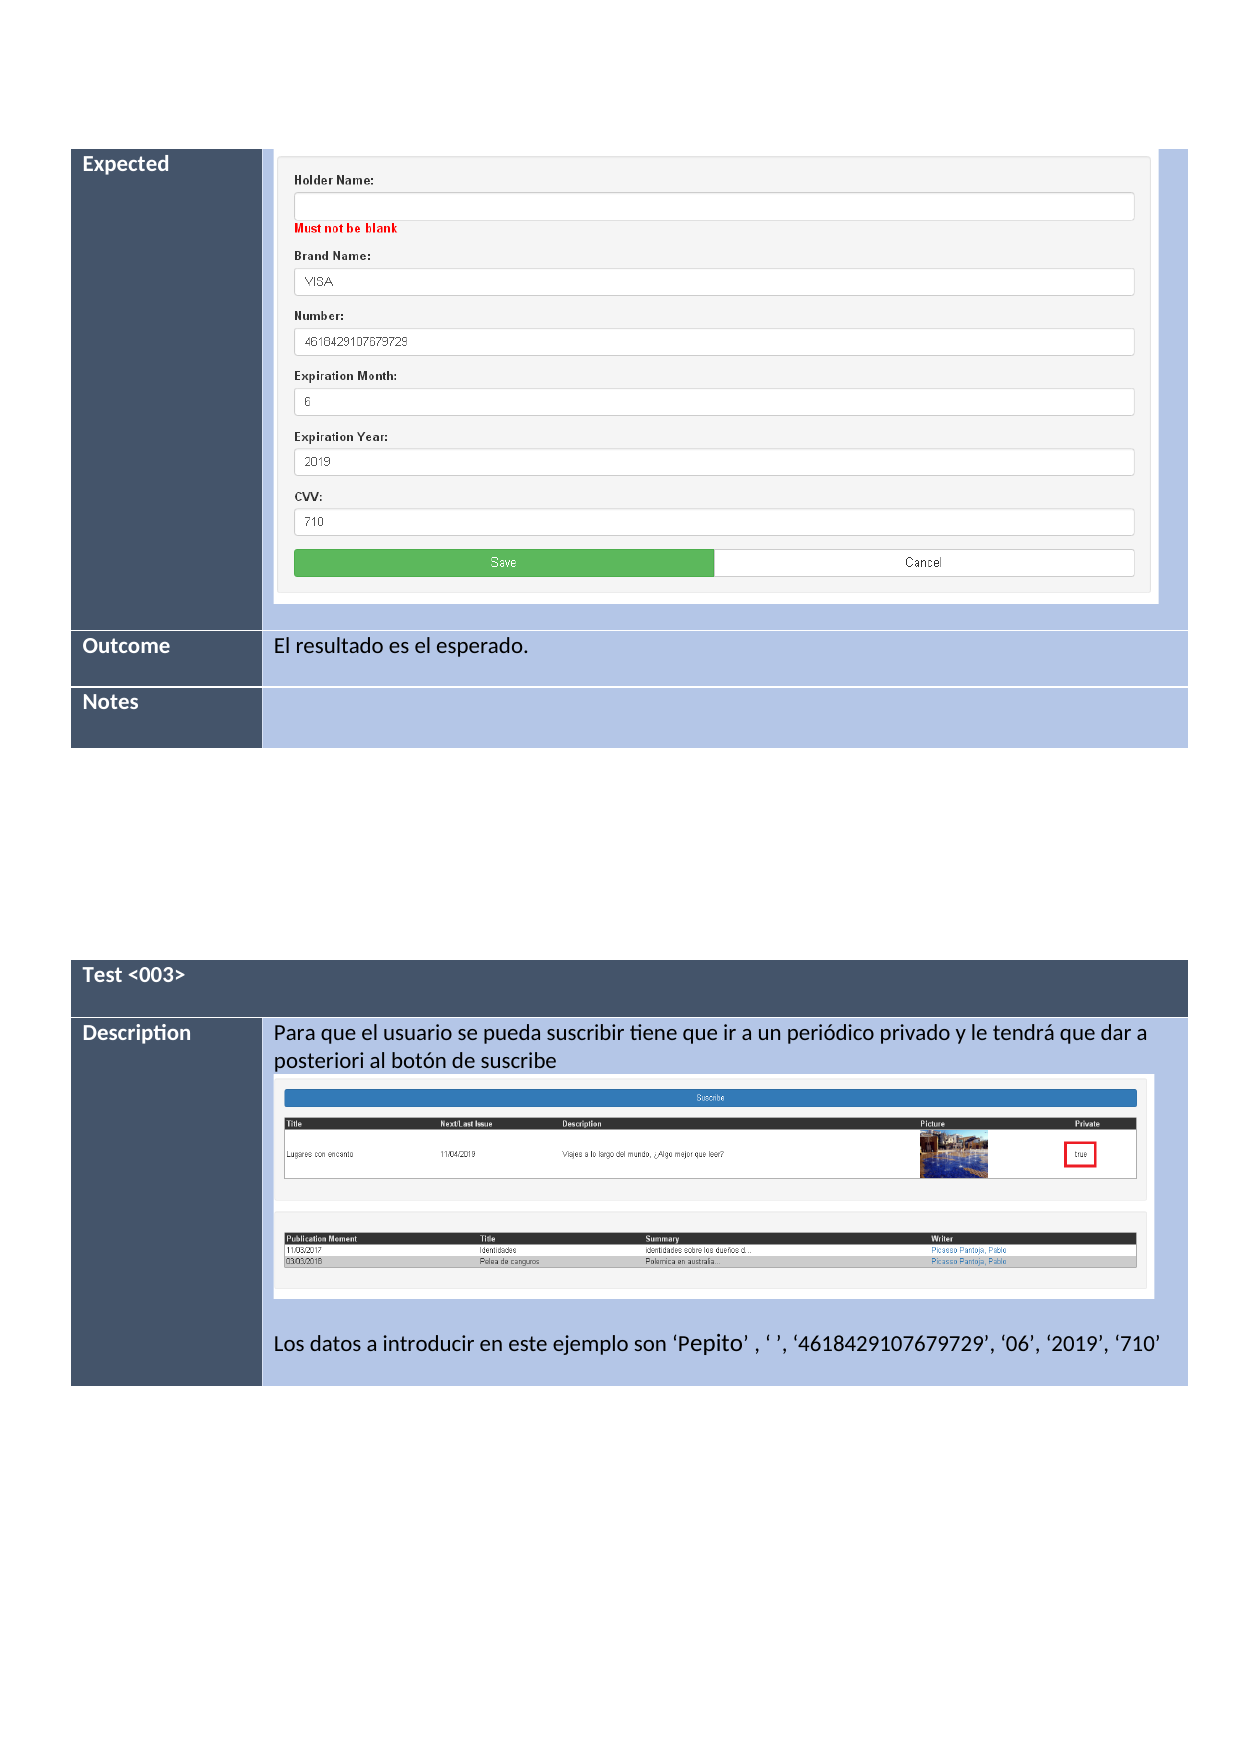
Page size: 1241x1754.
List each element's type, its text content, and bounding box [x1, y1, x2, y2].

table_cell Expected [71, 149, 262, 630]
table_cell Notes [71, 688, 262, 748]
table_cell El resultado es el esperado. [263, 631, 1188, 686]
table_cell Description [71, 1018, 262, 1386]
table_header Test <003> [71, 960, 1188, 1017]
table_cell [263, 149, 1188, 630]
table_cell [263, 688, 1188, 748]
table_cell Para que el usuario se pueda suscribir tiene que ir a un periódico privado y le tendrá que dar a posteriori al botón de suscribe Los datos a introducir en este ejemplo son ‘Pepito’ , ‘ ’, ‘4618429107679729’, ‘06’, ‘2019’, ‘710’ [263, 1018, 1188, 1386]
table_cell Outcome [71, 631, 262, 686]
